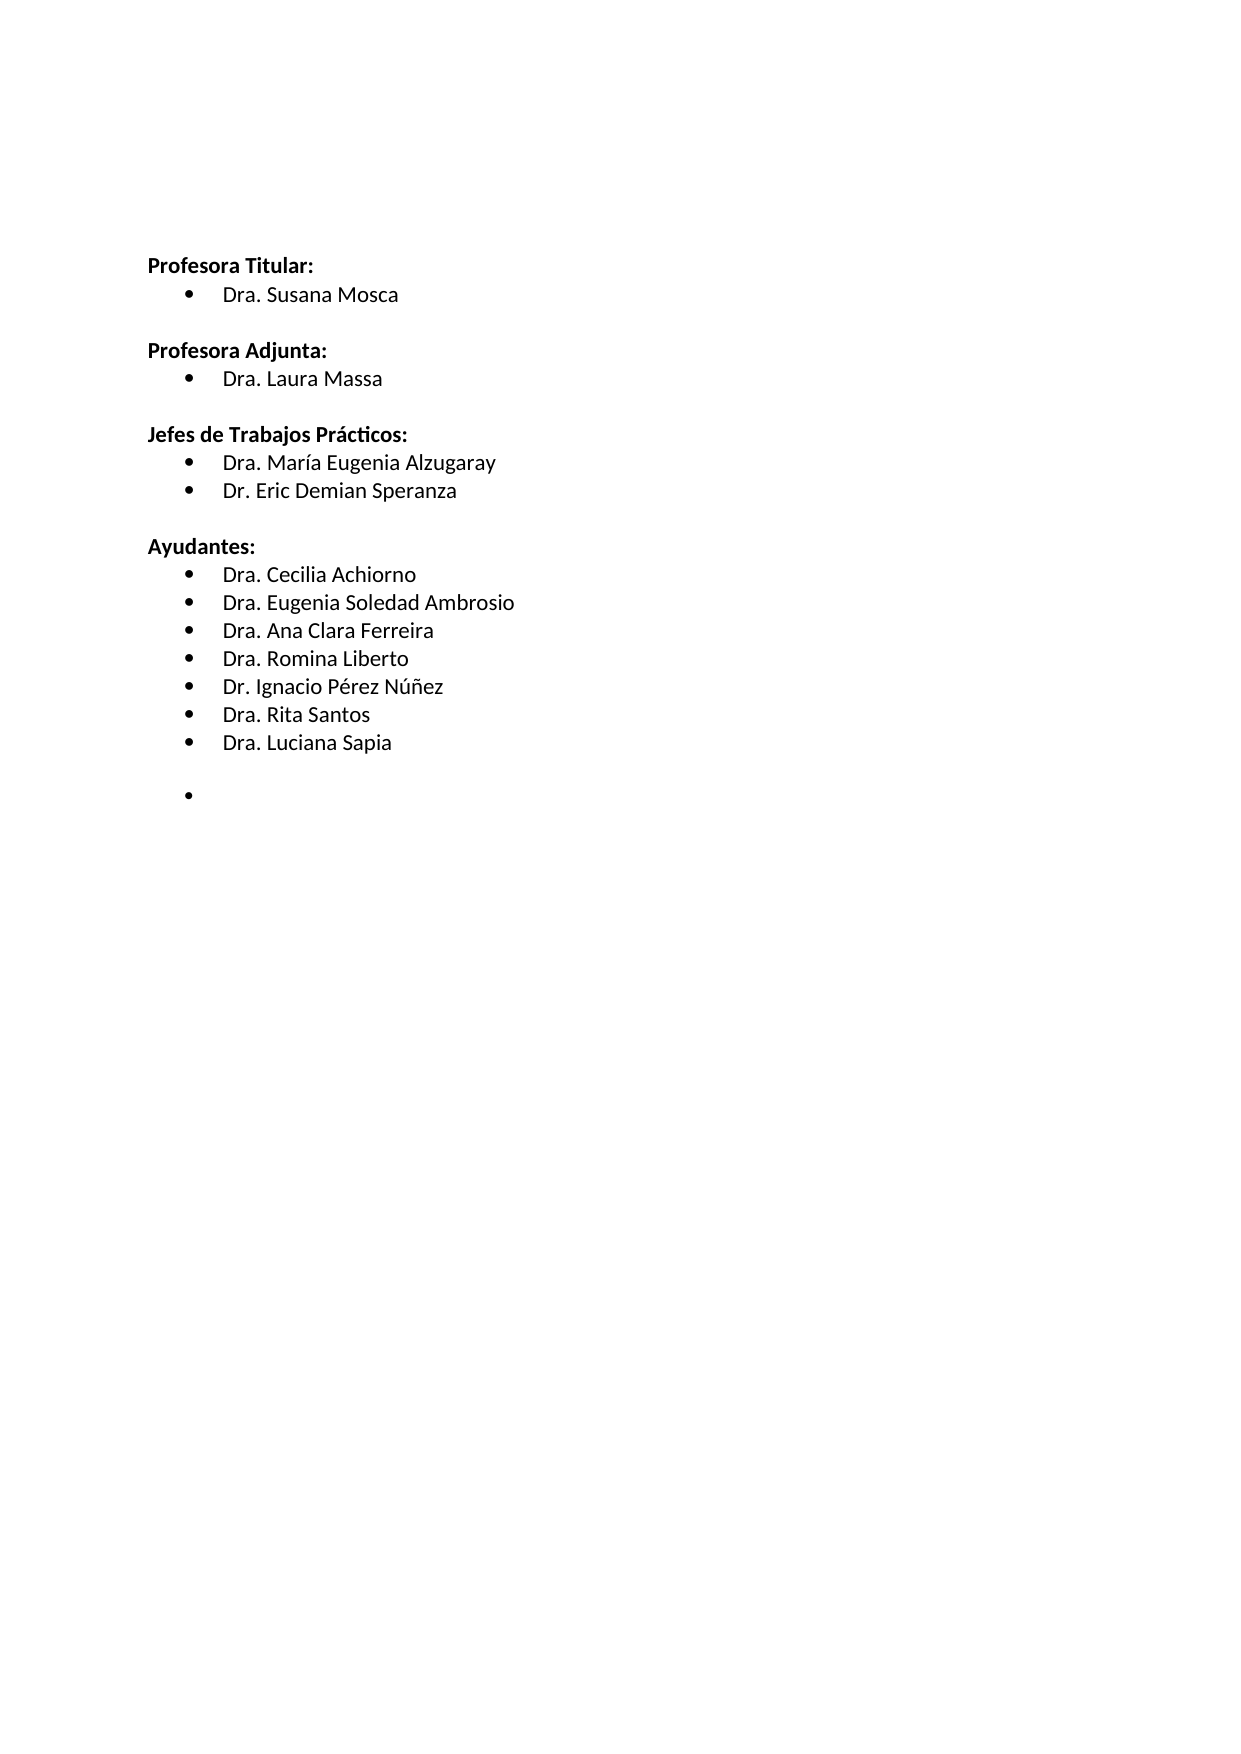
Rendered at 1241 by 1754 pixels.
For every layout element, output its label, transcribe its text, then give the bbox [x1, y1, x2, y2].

list Dra. Ana Clara Ferreira [185, 616, 1092, 644]
list Dra. Susana Mosca [185, 280, 1092, 308]
text Ayudantes: [148, 532, 1092, 560]
text Profesora Titular: [148, 252, 1092, 280]
text Profesora Adjunta: [148, 336, 1092, 364]
list Dra. Romina Liberto [185, 644, 1092, 672]
list Dra. María Eugenia Alzugaray [185, 448, 1092, 476]
list Dra. Laura Massa [185, 364, 1092, 392]
text Jefes de Trabajos Prácticos: [148, 420, 1092, 448]
list Dra. Luciana Sapia [185, 728, 1092, 756]
list Dra. Rita Santos [185, 700, 1092, 728]
list Dra. Cecilia Achiorno [185, 560, 1092, 588]
list Dra. Eugenia Soledad Ambrosio [185, 588, 1092, 616]
list Dr. Ignacio Pérez Núñez [185, 672, 1092, 700]
list Dr. Eric Demian Speranza [185, 476, 1092, 504]
